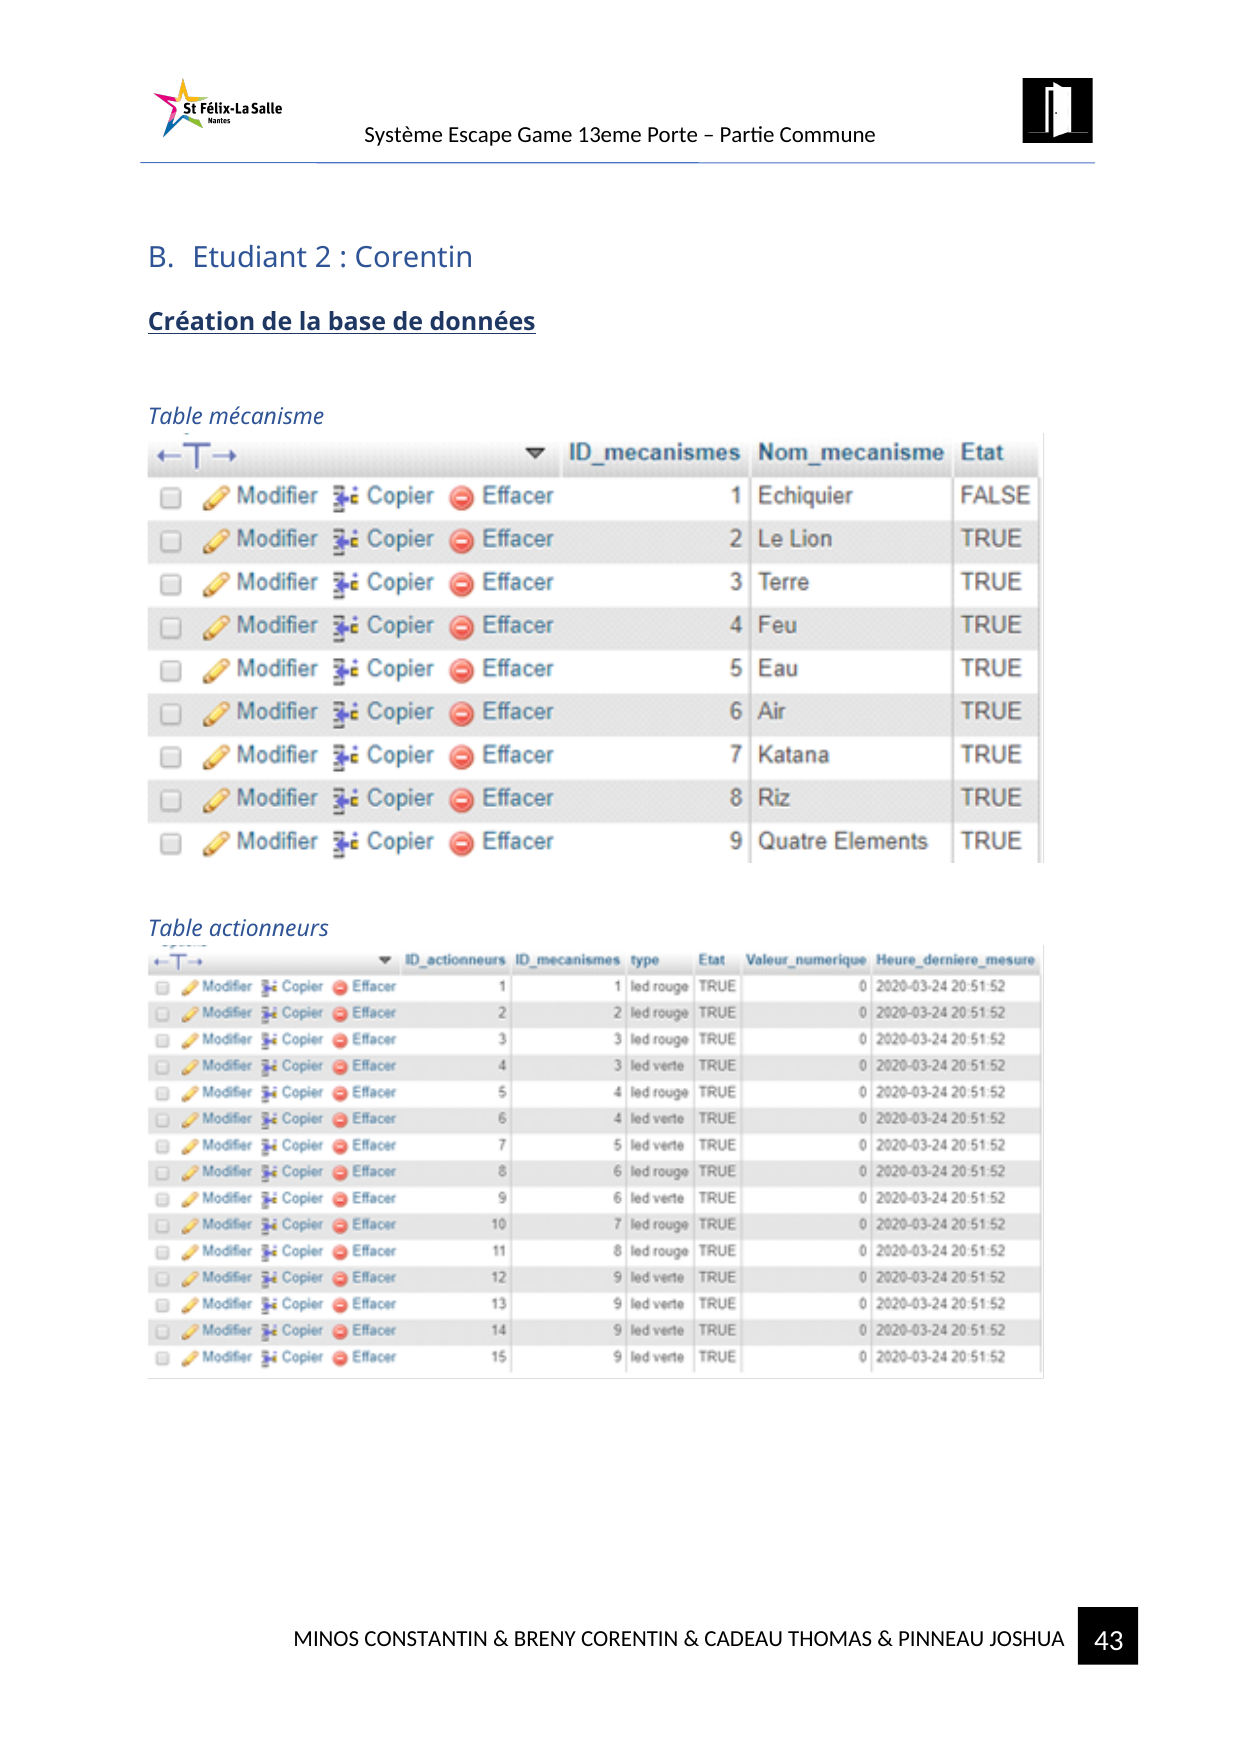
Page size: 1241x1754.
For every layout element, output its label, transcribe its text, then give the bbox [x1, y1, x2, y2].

picture [147, 433, 1046, 863]
subtitle Création de la base de données [148, 304, 1078, 338]
subtitle Table mécanisme [148, 400, 1078, 431]
subtitle Table actionneurs [148, 912, 1078, 943]
picture [1022, 78, 1093, 143]
picture [147, 945, 1046, 1381]
subtitle Etudiant 2 : Corentin [148, 236, 1078, 276]
picture [147, 73, 290, 142]
